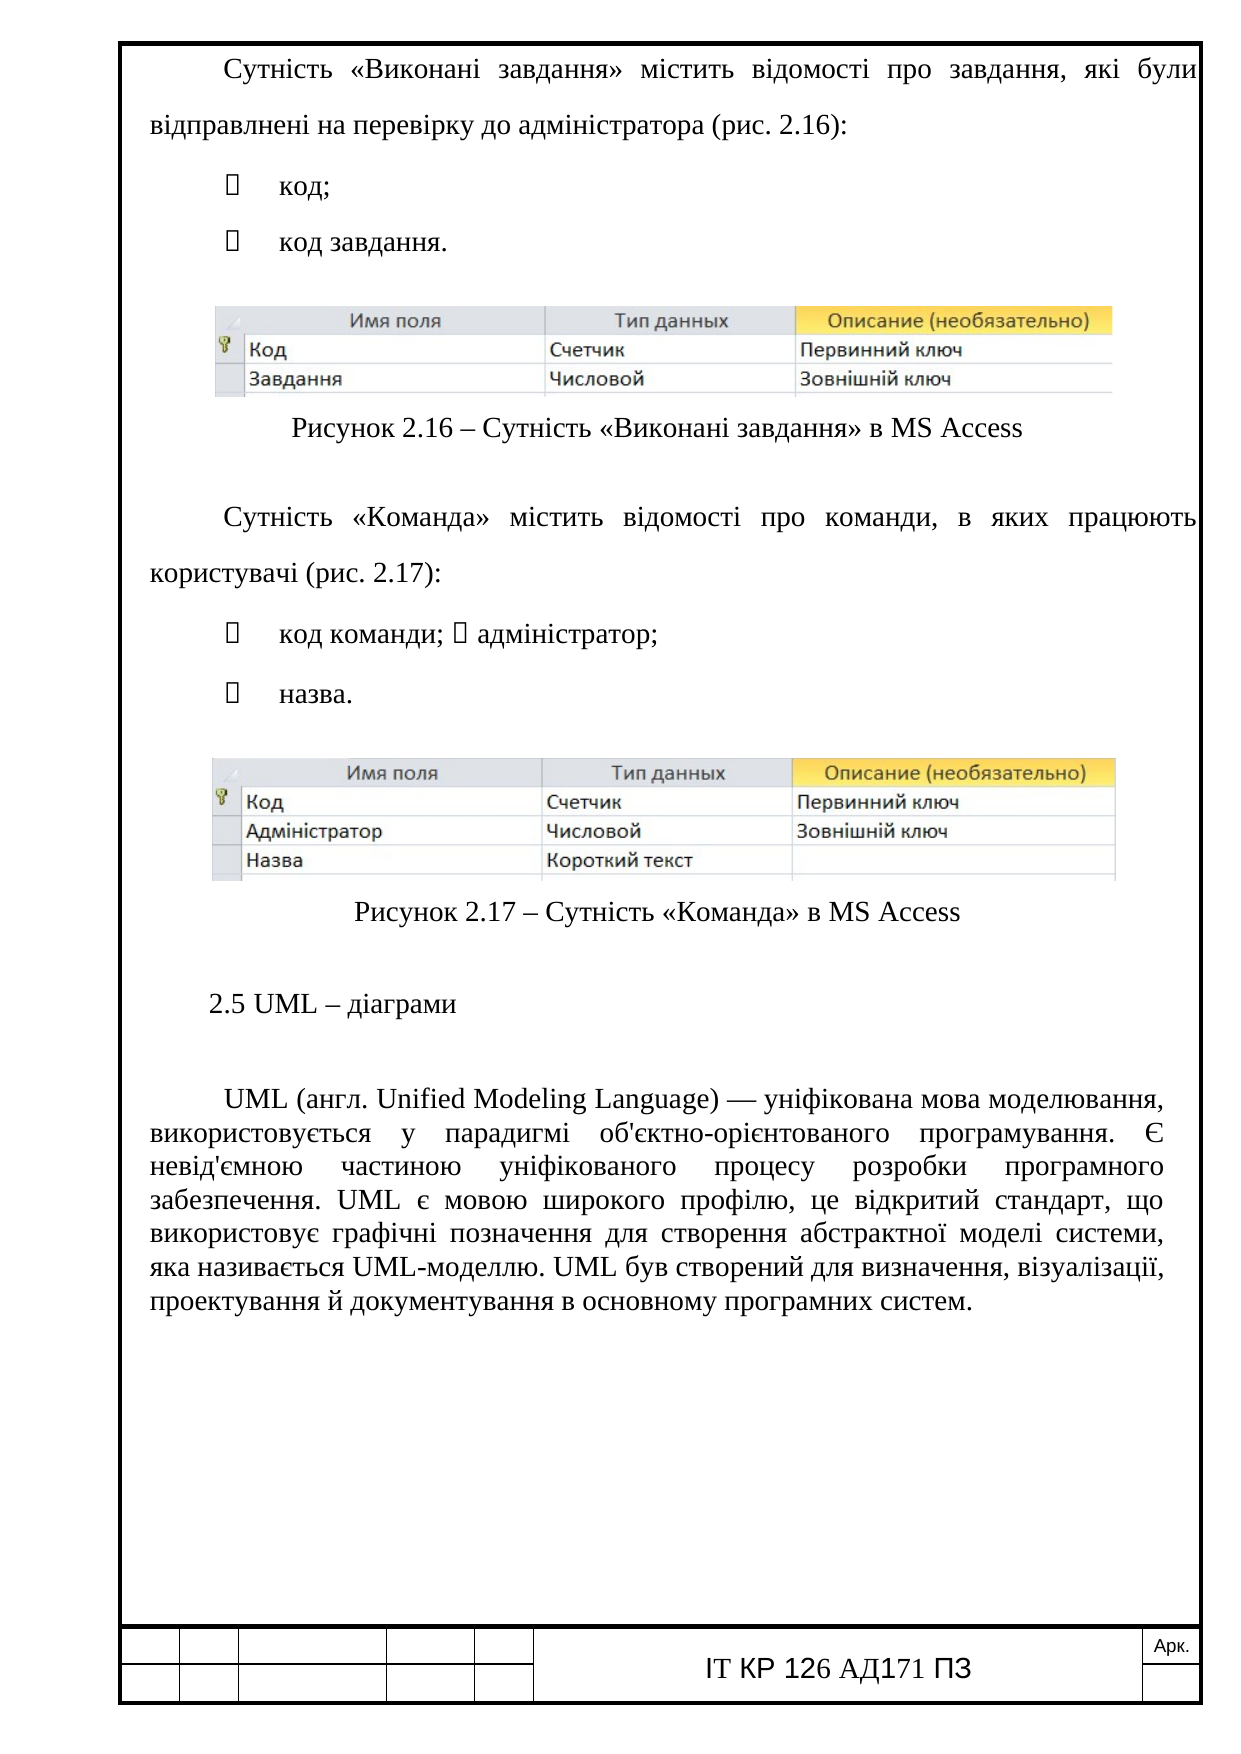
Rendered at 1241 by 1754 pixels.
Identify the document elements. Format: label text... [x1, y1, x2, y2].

table_cell [180, 1665, 238, 1701]
table_cell [122, 1629, 179, 1662]
table_cell Арк. [1143, 1629, 1199, 1662]
table_cell [387, 1665, 474, 1701]
table_cell [239, 1629, 386, 1662]
picture [212, 758, 1116, 881]
table_header Сутність «Виконані завдання» містить відомості про завдання, які були відправлнені на перевірку до адміністратора (рис. 2.16): код; код завдання. Рисунок 2.16 – Сутність «Виконані завдання» в MS Access Сутність «Команда» містить відомості про команди, в яких працюють користувачі (рис. 2.17): код команди;  адміністратор; назва. Рисунок 2.17 – Сутність «Команда» в MS Access 2.5 UML – діаграми UML (англ. Unified Modeling Language) — уніфікована мова моделювання, використовується у парадигмі об'єктно-орієнтованого програмування. Є невід'ємною частиною уніфікованого процесу розробки програмного забезпечення. UML є мовою широкого профілю, це відкритий стандарт, що використовує графічні позначення для створення абстрактної моделі системи, яка називається UML-моделлю. UML був створений для визначення, візуалізації, проектування й документування в основному програмних систем. [122, 46, 1199, 1624]
table_cell [387, 1629, 474, 1662]
table_cell [180, 1629, 238, 1662]
picture [215, 306, 1113, 397]
table_cell [239, 1665, 386, 1701]
table_cell [475, 1665, 533, 1701]
table_cell [122, 1665, 179, 1701]
table_cell 24 [1143, 1665, 1199, 1701]
table_cell [475, 1629, 533, 1662]
table_cell ІТ КР 126 АД171 ПЗ [534, 1629, 1142, 1701]
